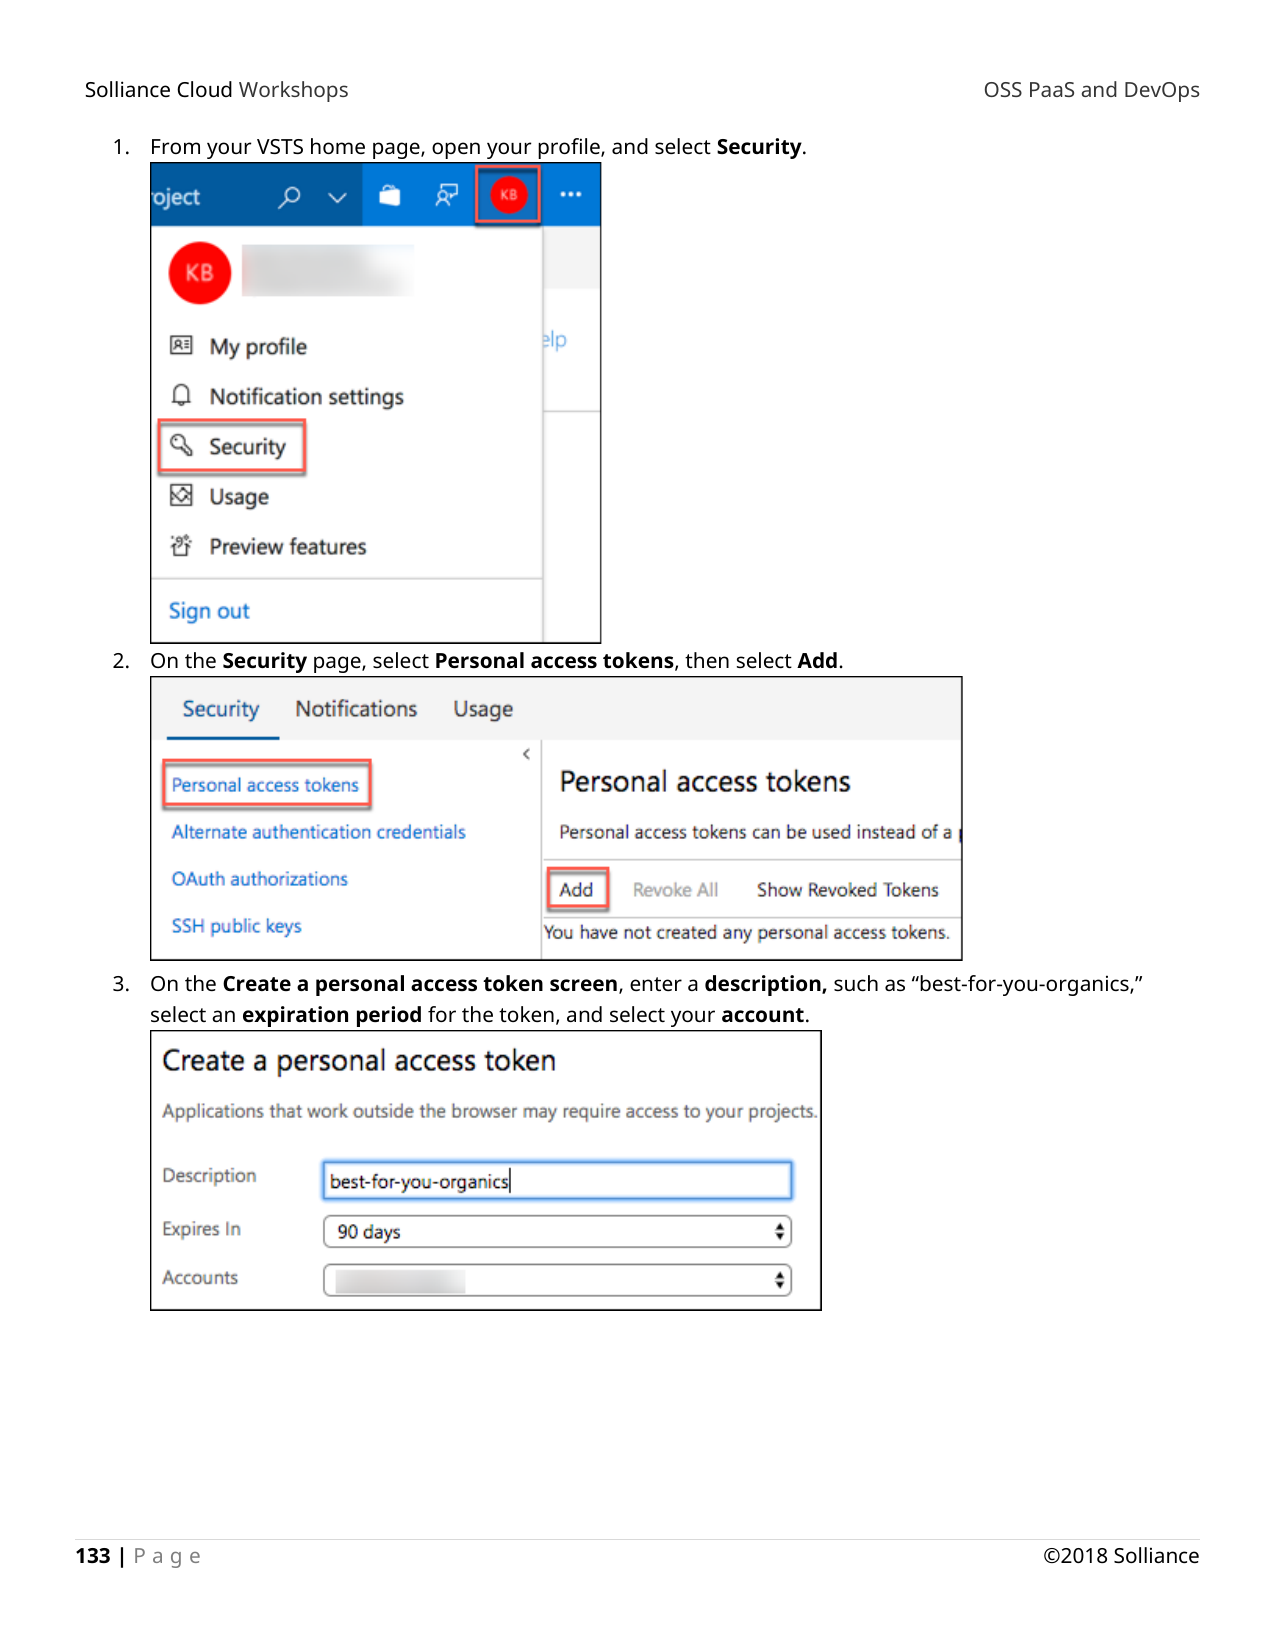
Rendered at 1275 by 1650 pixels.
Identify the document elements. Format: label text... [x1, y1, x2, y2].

picture [150, 162, 602, 644]
picture [150, 1030, 822, 1311]
picture [150, 676, 963, 961]
